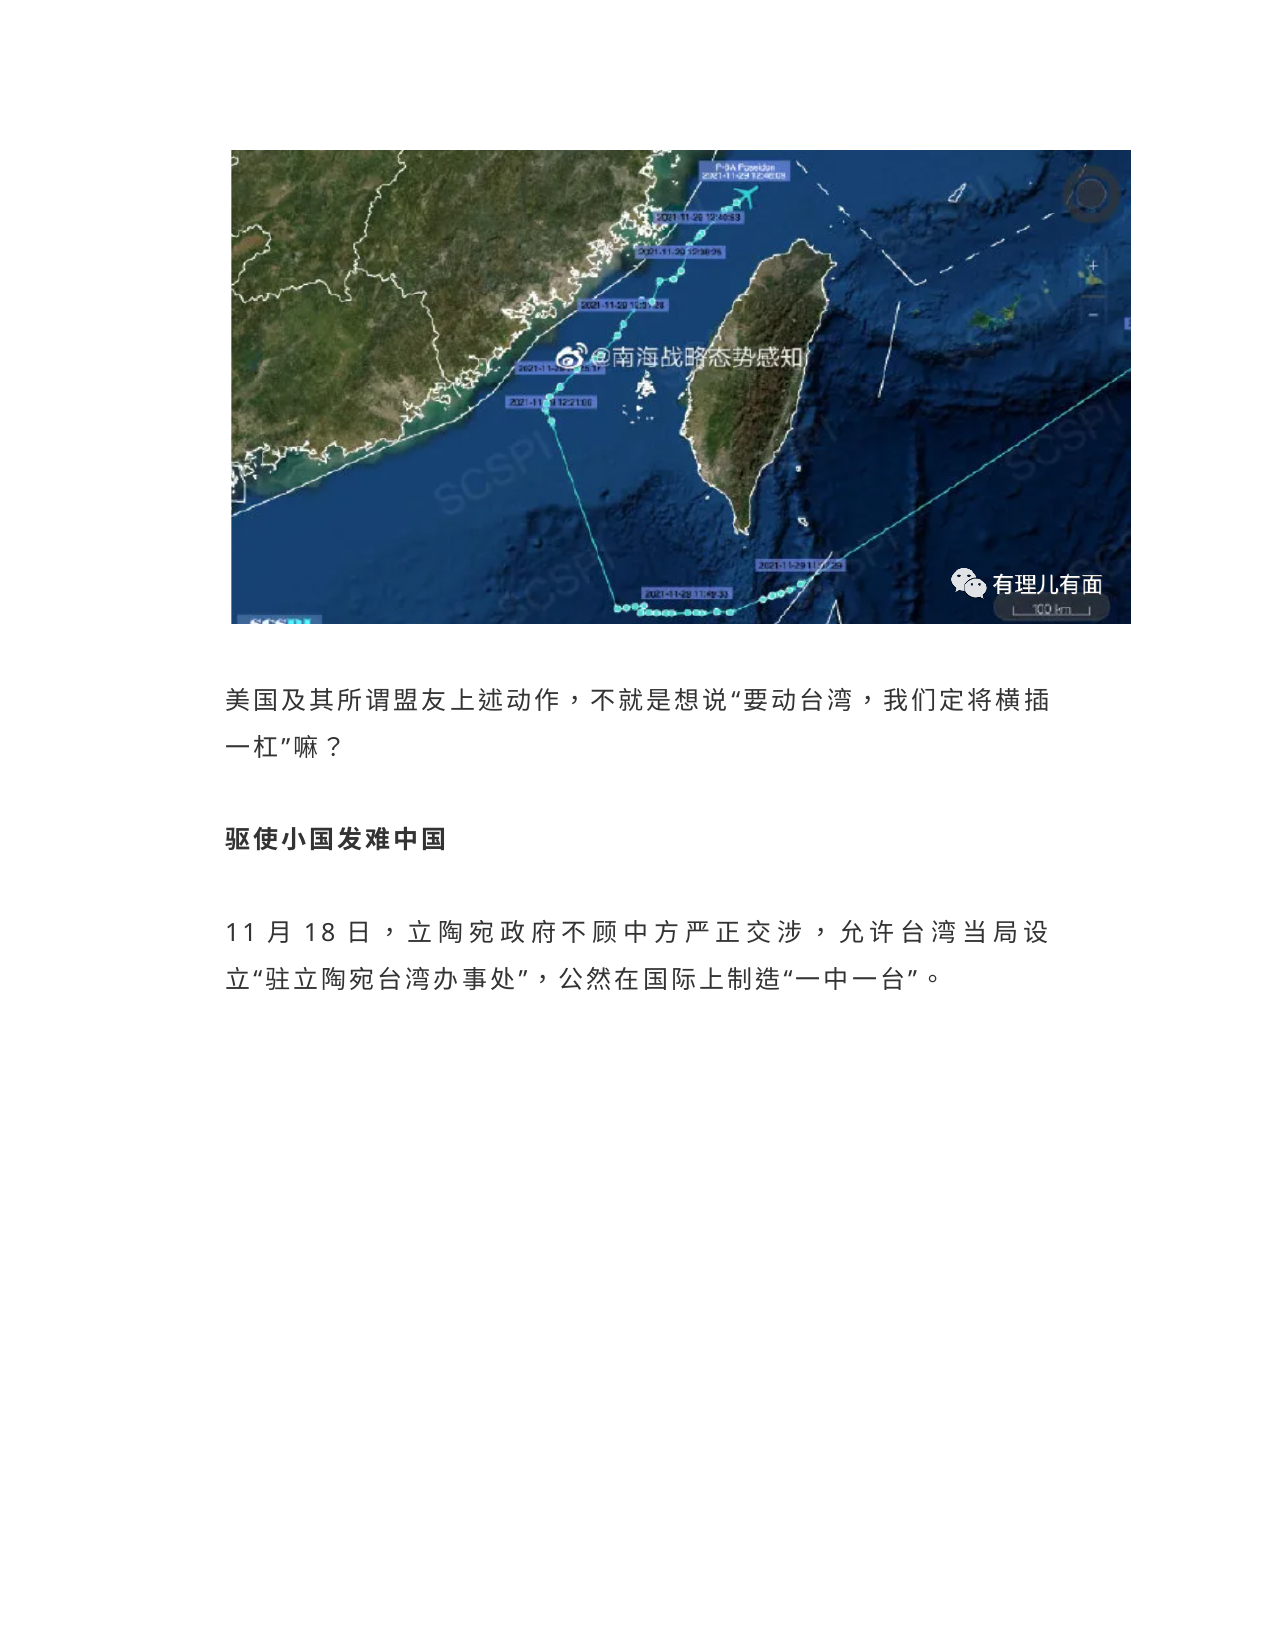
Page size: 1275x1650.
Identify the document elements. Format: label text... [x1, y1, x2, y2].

text 美国及其所谓盟友上述动作，不就是想说“要动台湾，我们定将横插一杠”嘛？ [225, 670, 1050, 763]
text 11月18日，立陶宛政府不顾中方严正交涉，允许台湾当局设立“驻立陶宛台湾办事处”，公然在国际上制造“一中一台”。 [225, 903, 1050, 996]
picture [231, 150, 1132, 624]
text 驱使小国发难中国 [225, 810, 1050, 856]
